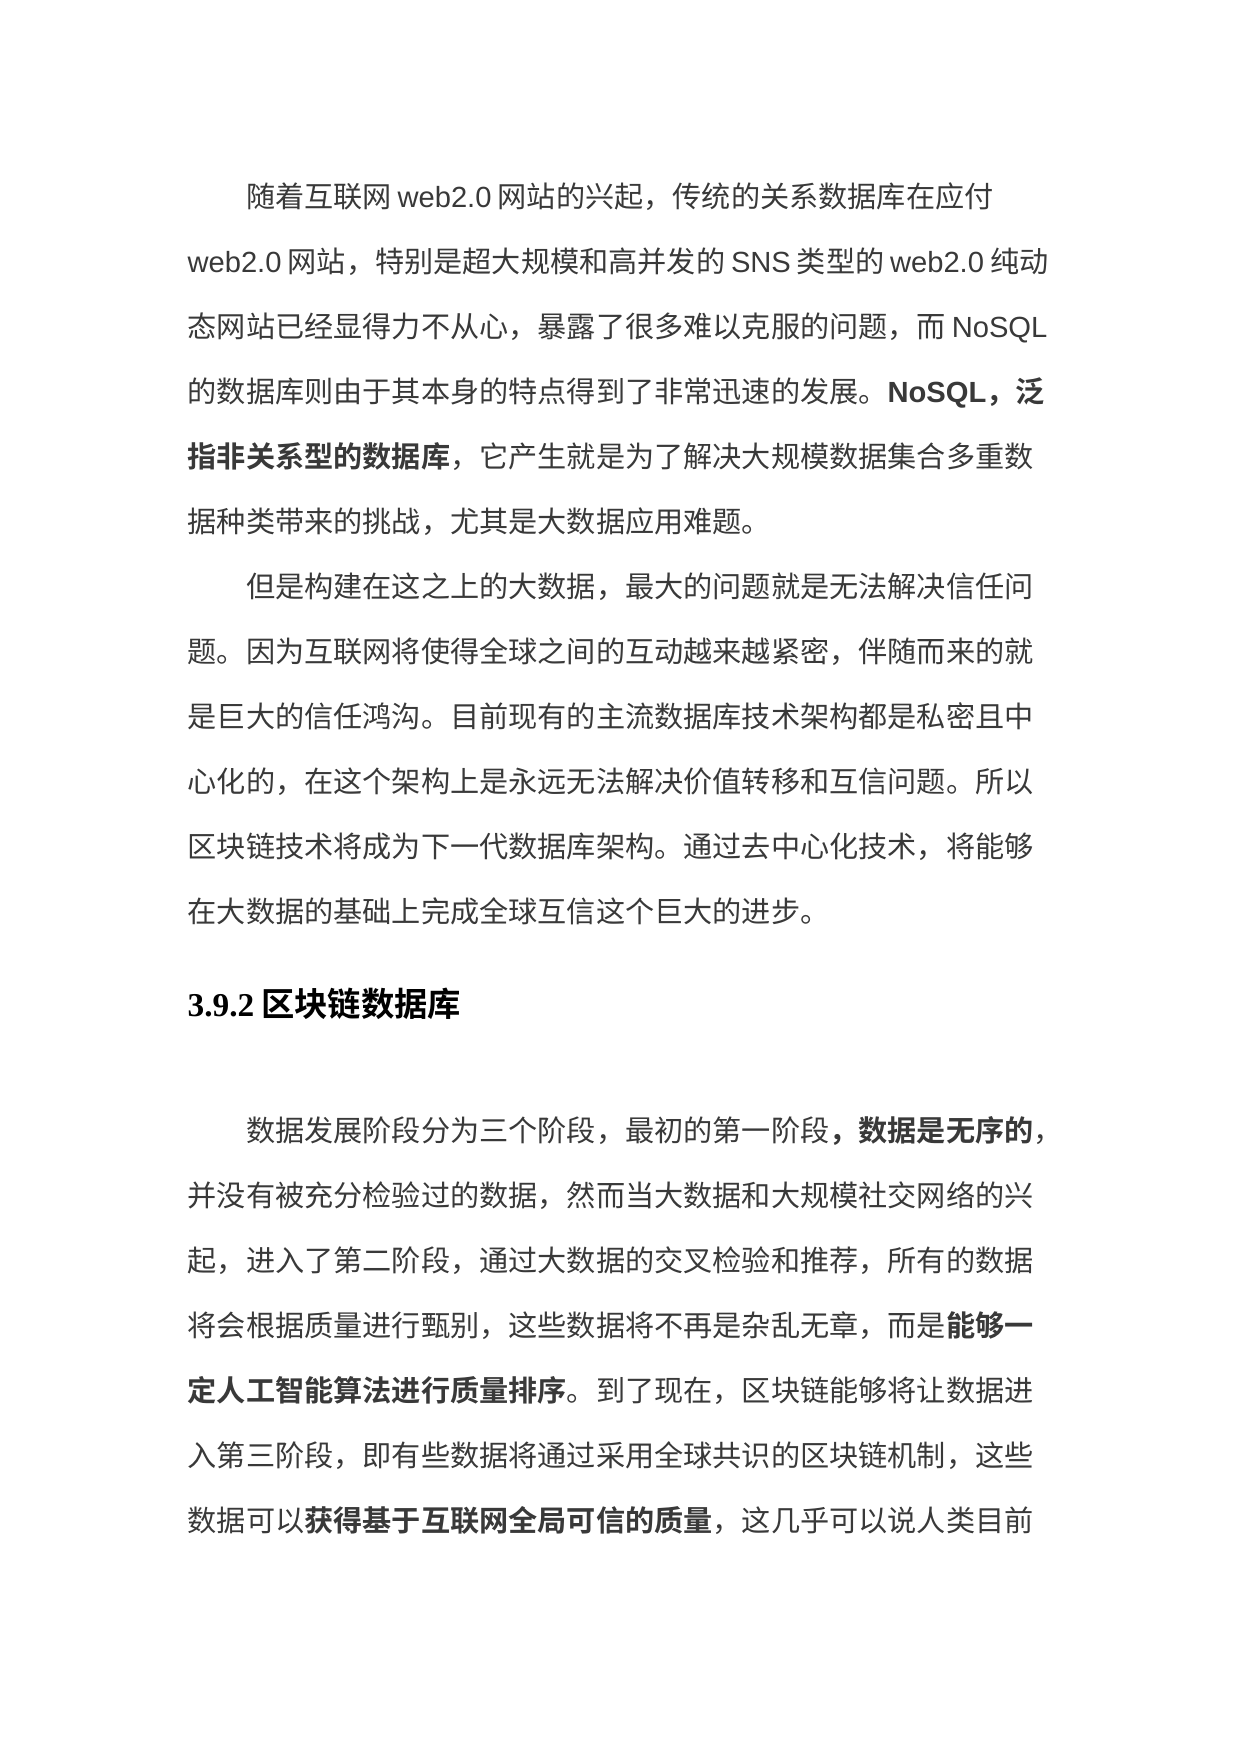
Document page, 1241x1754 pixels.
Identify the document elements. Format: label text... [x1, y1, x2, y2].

text 随着互联网web2.0网站的兴起，传统的关系数据库在应付web2.0网站，特别是超大规模和高并发的SNS类型的web2.0纯动态网站已经显得力不从心，暴露了很多难以克服的问题，而NoSQL的数据库则由于其本身的特点得到了非常迅速的发展。NoSQL，泛指非关系型的数据库，它产生就是为了解决大规模数据集合多重数据种类带来的挑战，尤其是大数据应用难题。 [187, 162, 1053, 552]
text 但是构建在这之上的大数据，最大的问题就是无法解决信任问题。因为互联网将使得全球之间的互动越来越紧密，伴随而来的就是巨大的信任鸿沟。目前现有的主流数据库技术架构都是私密且中心化的，在这个架构上是永远无法解决价值转移和互信问题。所以区块链技术将成为下一代数据库架构。通过去中心化技术，将能够在大数据的基础上完成全球互信这个巨大的进步。 [187, 552, 1053, 942]
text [187, 1096, 1053, 1551]
subtitle 3.9.2区块链数据库 [187, 969, 1053, 1034]
